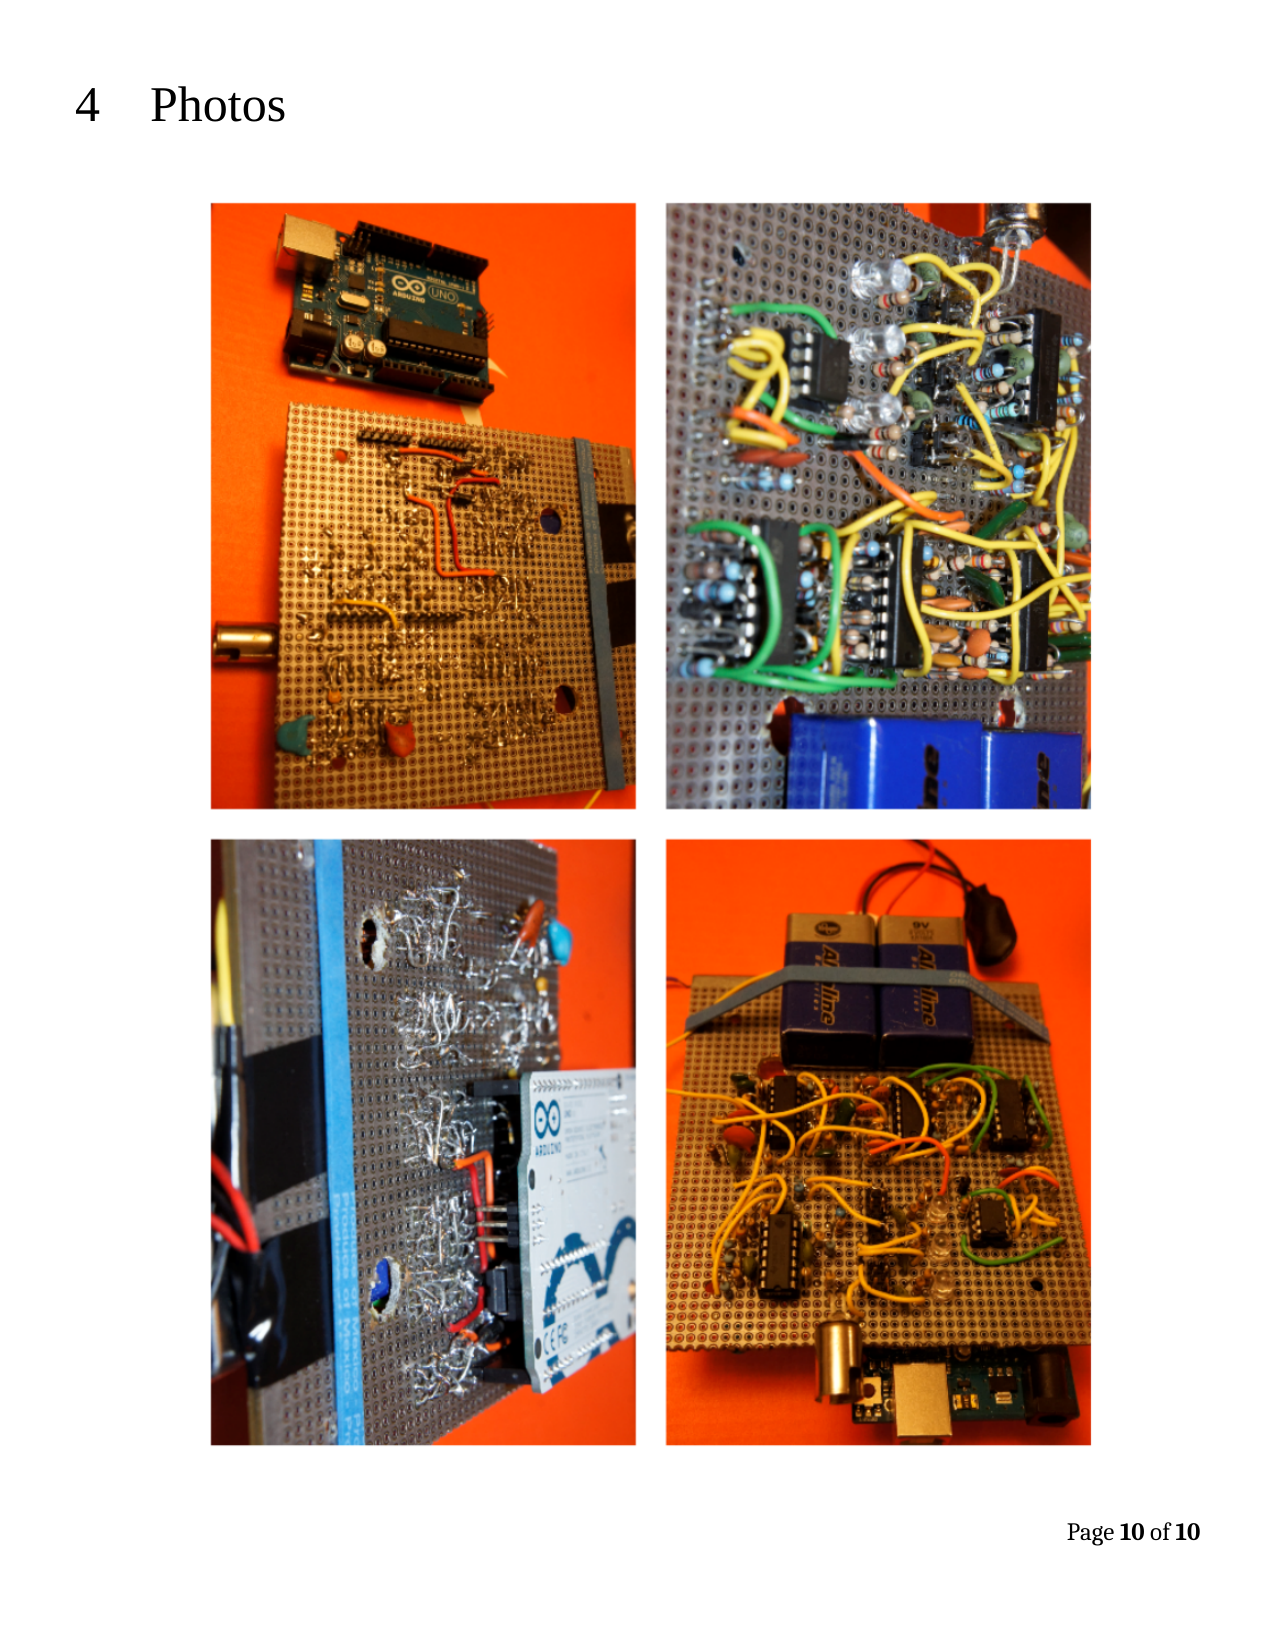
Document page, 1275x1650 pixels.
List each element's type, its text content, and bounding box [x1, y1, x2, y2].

picture [172, 163, 1141, 1485]
text 4 Photos [75, 75, 1200, 132]
